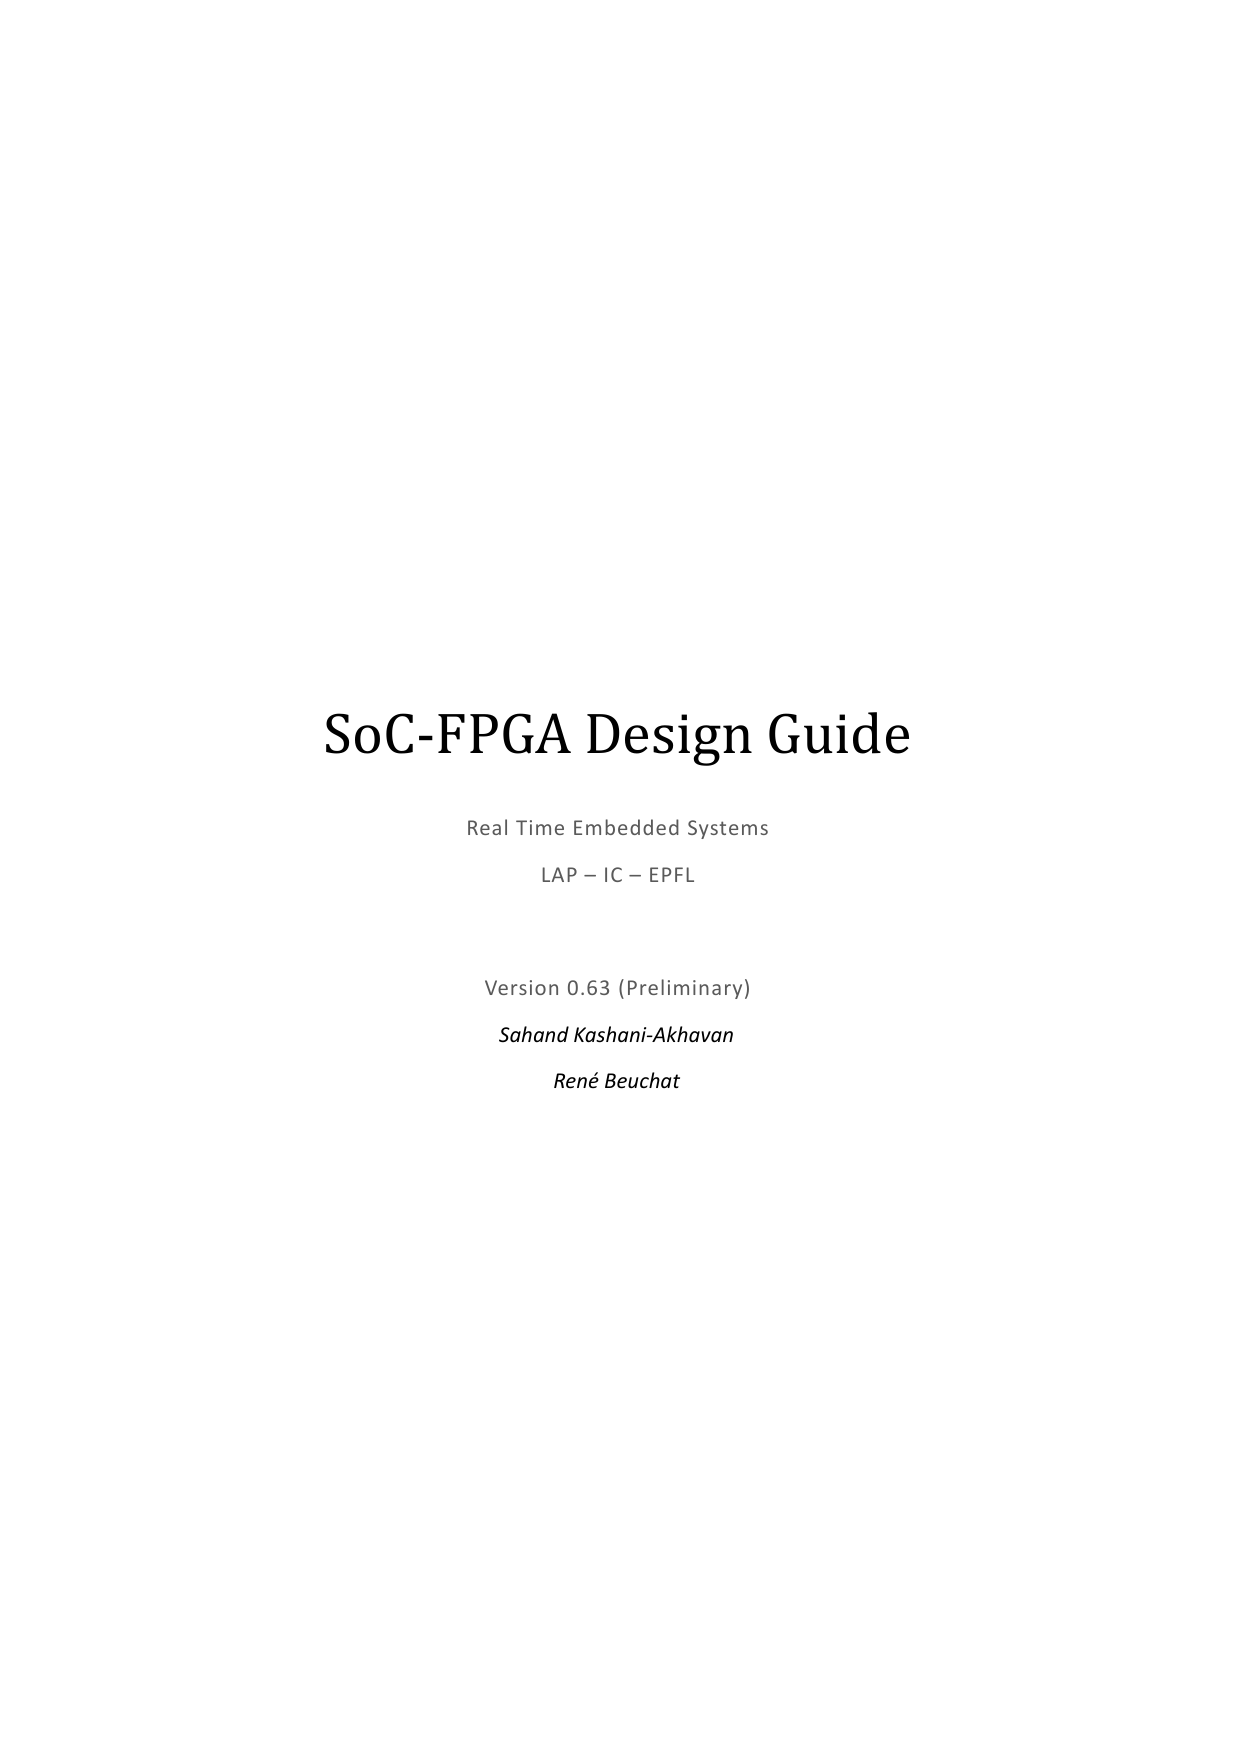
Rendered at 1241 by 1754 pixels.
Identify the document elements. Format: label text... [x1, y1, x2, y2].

title SoC-FPGA Design Guide [103, 698, 1132, 766]
text Sahand Kashani-Akhavan [103, 1020, 1132, 1048]
subtitle Version 0.63 (Preliminary) [103, 973, 1132, 1001]
text René Beuchat [103, 1067, 1132, 1095]
subtitle Real Time Embedded Systems [103, 813, 1132, 841]
subtitle LAP – IC – EPFL [103, 860, 1132, 888]
